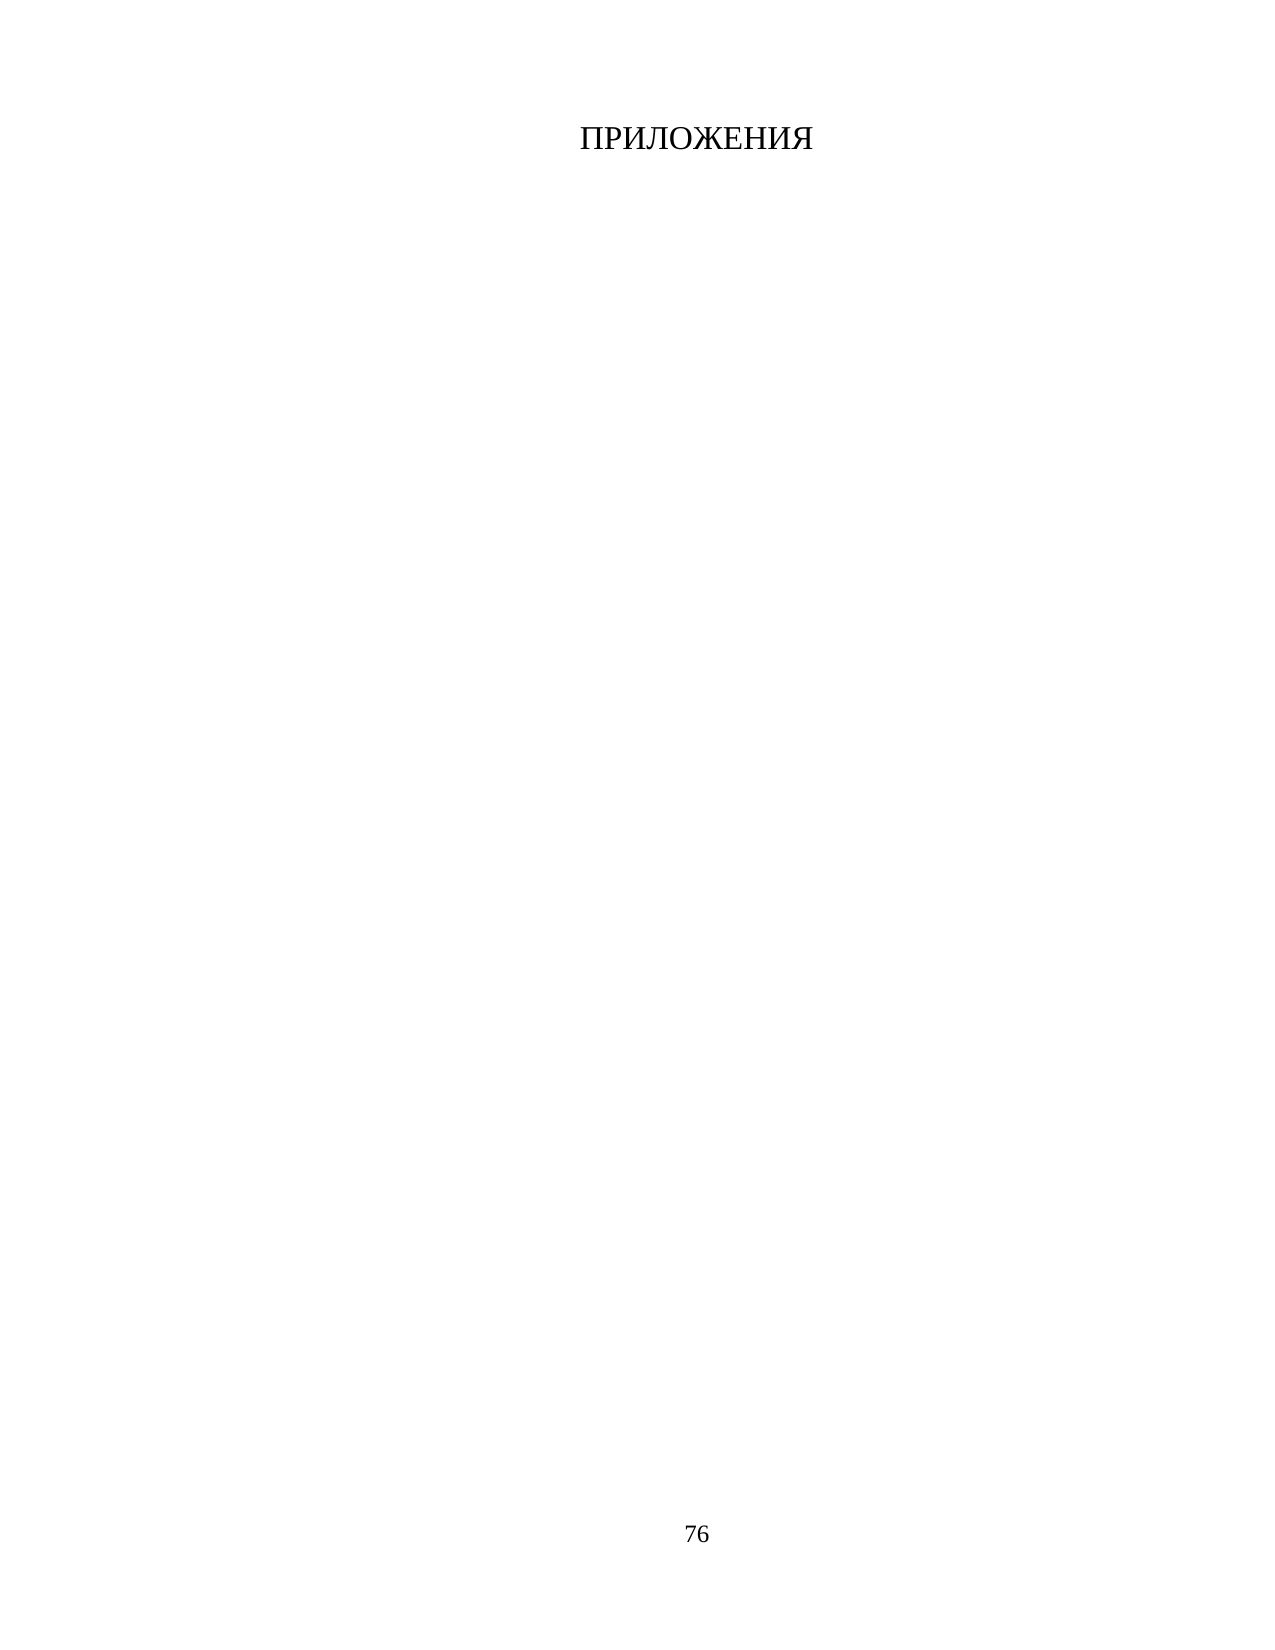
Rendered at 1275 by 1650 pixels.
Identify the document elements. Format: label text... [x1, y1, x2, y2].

subtitle ПРИЛОЖЕНИЯ [177, 118, 1216, 156]
